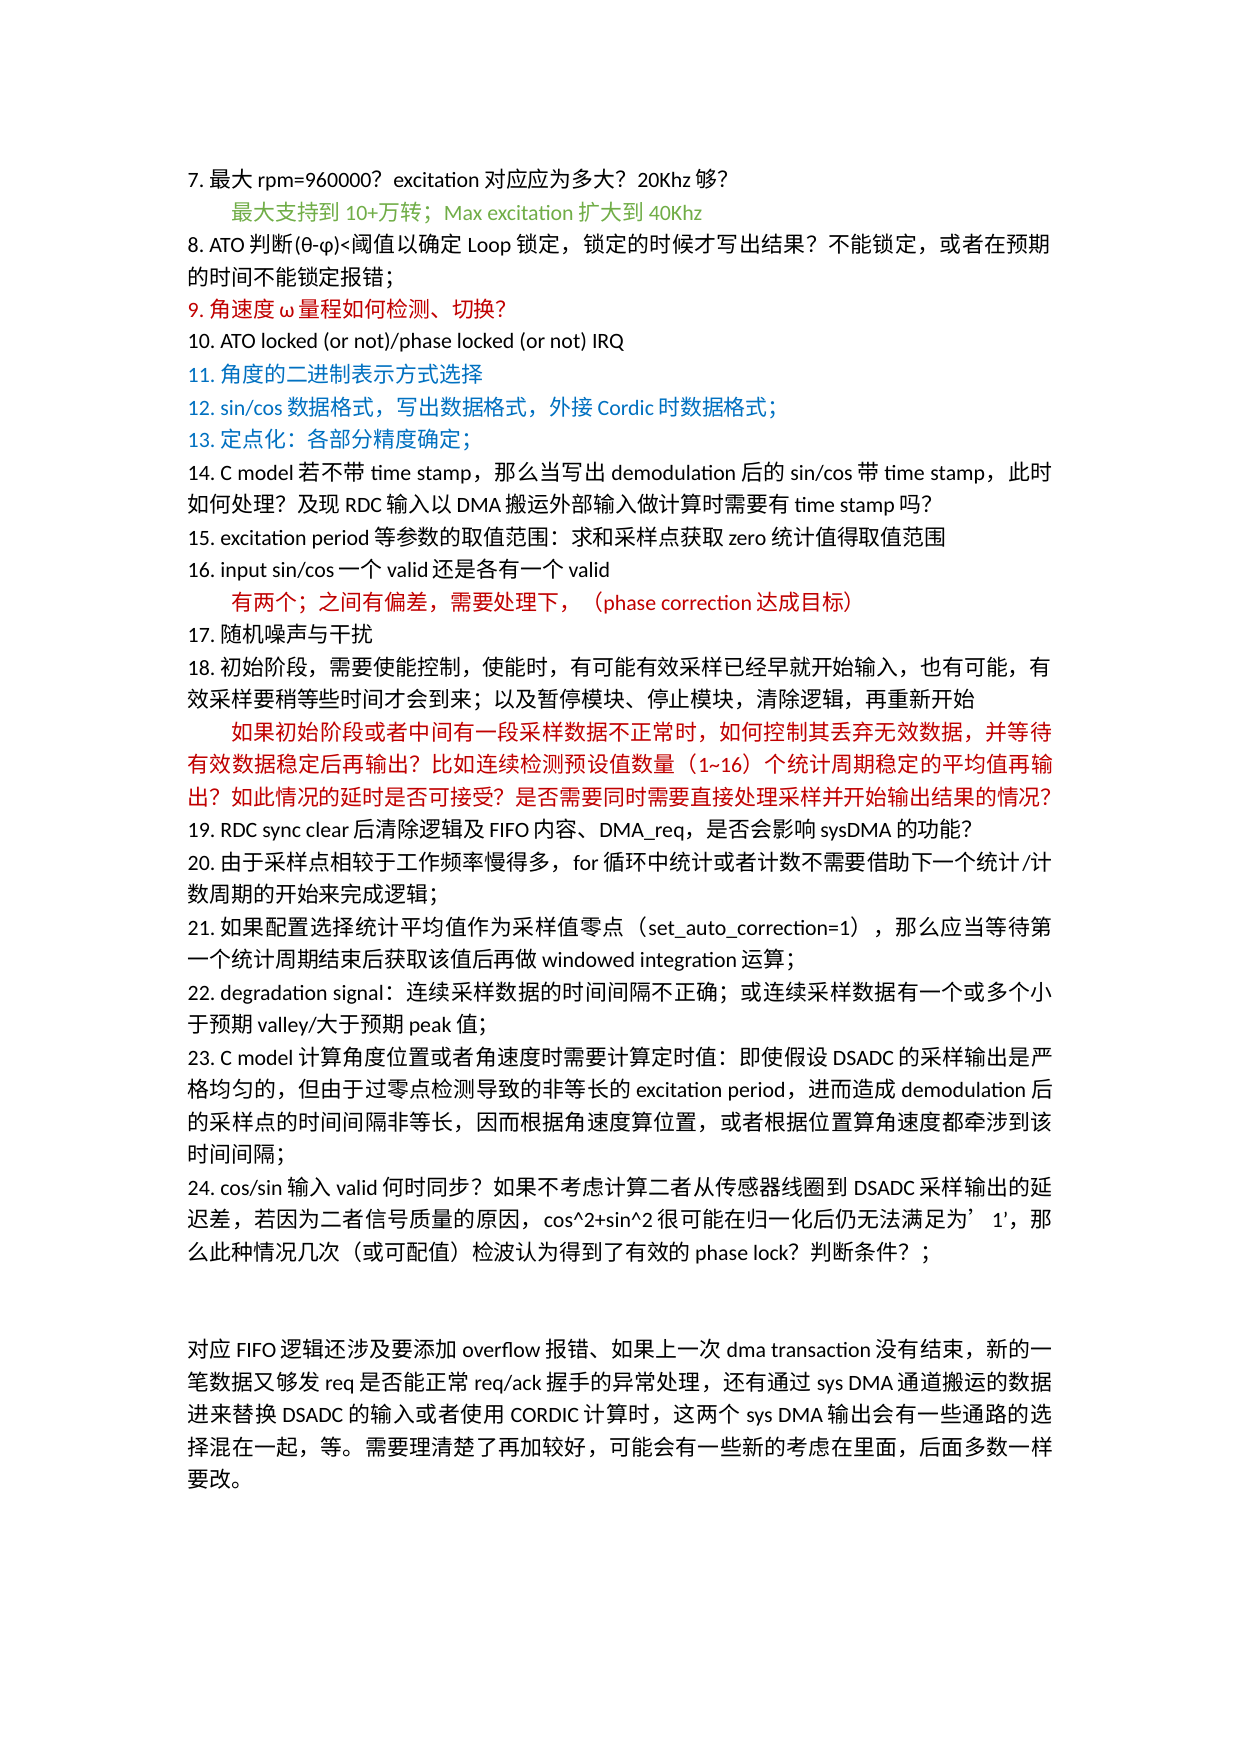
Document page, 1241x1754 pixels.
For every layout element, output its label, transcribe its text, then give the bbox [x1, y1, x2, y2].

list 初始阶段，需要使能控制，使能时，有可能有效采样已经早就开始输入，也有可能，有效采样要稍等些时间才会到来；以及暂停模块、停止模块，清除逻辑，再重新开始 [187, 649, 1053, 714]
list ATO locked (or not)/phase locked (or not) IRQ [187, 324, 1053, 357]
list 最大rpm=960000？excitation对应应为多大？20Khz够？ [187, 162, 1053, 194]
list input sin/cos一个valid还是各有一个valid [187, 552, 1053, 584]
list 如果配置选择统计平均值作为采样值零点（set_auto_correction=1），那么应当等待第一个统计周期结束后获取该值后再做windowed integration运算； [187, 909, 1053, 974]
list 如果初始阶段或者中间有一段采样数据不正常时，如何控制其丢弃无效数据，并等待有效数据稳定后再输出？比如连续检测预设值数量（1~16）个统计周期稳定的平均值再输出？如此情况的延时是否可接受？是否需要同时需要直接处理采样并开始输出结果的情况？ [187, 714, 1053, 812]
list 对应FIFO逻辑还涉及要添加overflow报错、如果上一次dma transaction没有结束，新的一笔数据又够发req是否能正常req/ack握手的异常处理，还有通过sys DMA通道搬运的数据进来替换DSADC的输入或者使用CORDIC计算时，这两个sys DMA输出会有一些通路的选择混在一起，等。需要理清楚了再加较好，可能会有一些新的考虑在里面，后面多数一样要改。 [187, 1332, 1053, 1494]
list 由于采样点相较于工作频率慢得多，for循环中统计或者计数不需要借助下一个统计/计数周期的开始来完成逻辑； [187, 844, 1053, 909]
list ATO判断(θ-φ)<阈值以确定Loop锁定，锁定的时候才写出结果？不能锁定，或者在预期的时间不能锁定报错； [187, 227, 1053, 292]
list 角度的二进制表示方式选择 [187, 357, 1053, 389]
list degradation signal：连续采样数据的时间间隔不正确；或连续采样数据有一个或多个小于预期valley/大于预期peak值； [187, 974, 1053, 1039]
list 随机噪声与干扰 [187, 617, 1053, 649]
list excitation period等参数的取值范围：求和采样点获取zero 统计值得取值范围 [187, 519, 1053, 552]
list 有两个；之间有偏差，需要处理下，（phase correction达成目标） [187, 584, 1053, 617]
list 最大支持到10+万转；Max excitation 扩大到40Khz [187, 194, 1053, 227]
list 定点化：各部分精度确定； [187, 422, 1053, 454]
list 角速度ω量程如何检测、切换？ [187, 292, 1053, 324]
list sin/cos数据格式，写出数据格式，外接Cordic时数据格式； [187, 389, 1053, 422]
list RDC sync clear后清除逻辑及FIFO内容、DMA_req，是否会影响sysDMA的功能？ [187, 812, 1053, 844]
list C model若不带time stamp，那么当写出demodulation后的sin/cos带time stamp，此时如何处理？及现RDC输入以DMA搬运外部输入做计算时需要有time stamp吗？ [187, 454, 1053, 519]
list cos/sin输入valid何时同步？如果不考虑计算二者从传感器线圈到DSADC采样输出的延迟差，若因为二者信号质量的原因，cos^2+sin^2很可能在归一化后仍无法满足为’1’，那么此种情况几次（或可配值）检波认为得到了有效的phase lock？判断条件？； [187, 1169, 1053, 1267]
list C model计算角度位置或者角速度时需要计算定时值：即使假设DSADC的采样输出是严格均匀的，但由于过零点检测导致的非等长的excitation period，进而造成demodulation后的采样点的时间间隔非等长，因而根据角速度算位置，或者根据位置算角速度都牵涉到该时间间隔； [187, 1039, 1053, 1169]
